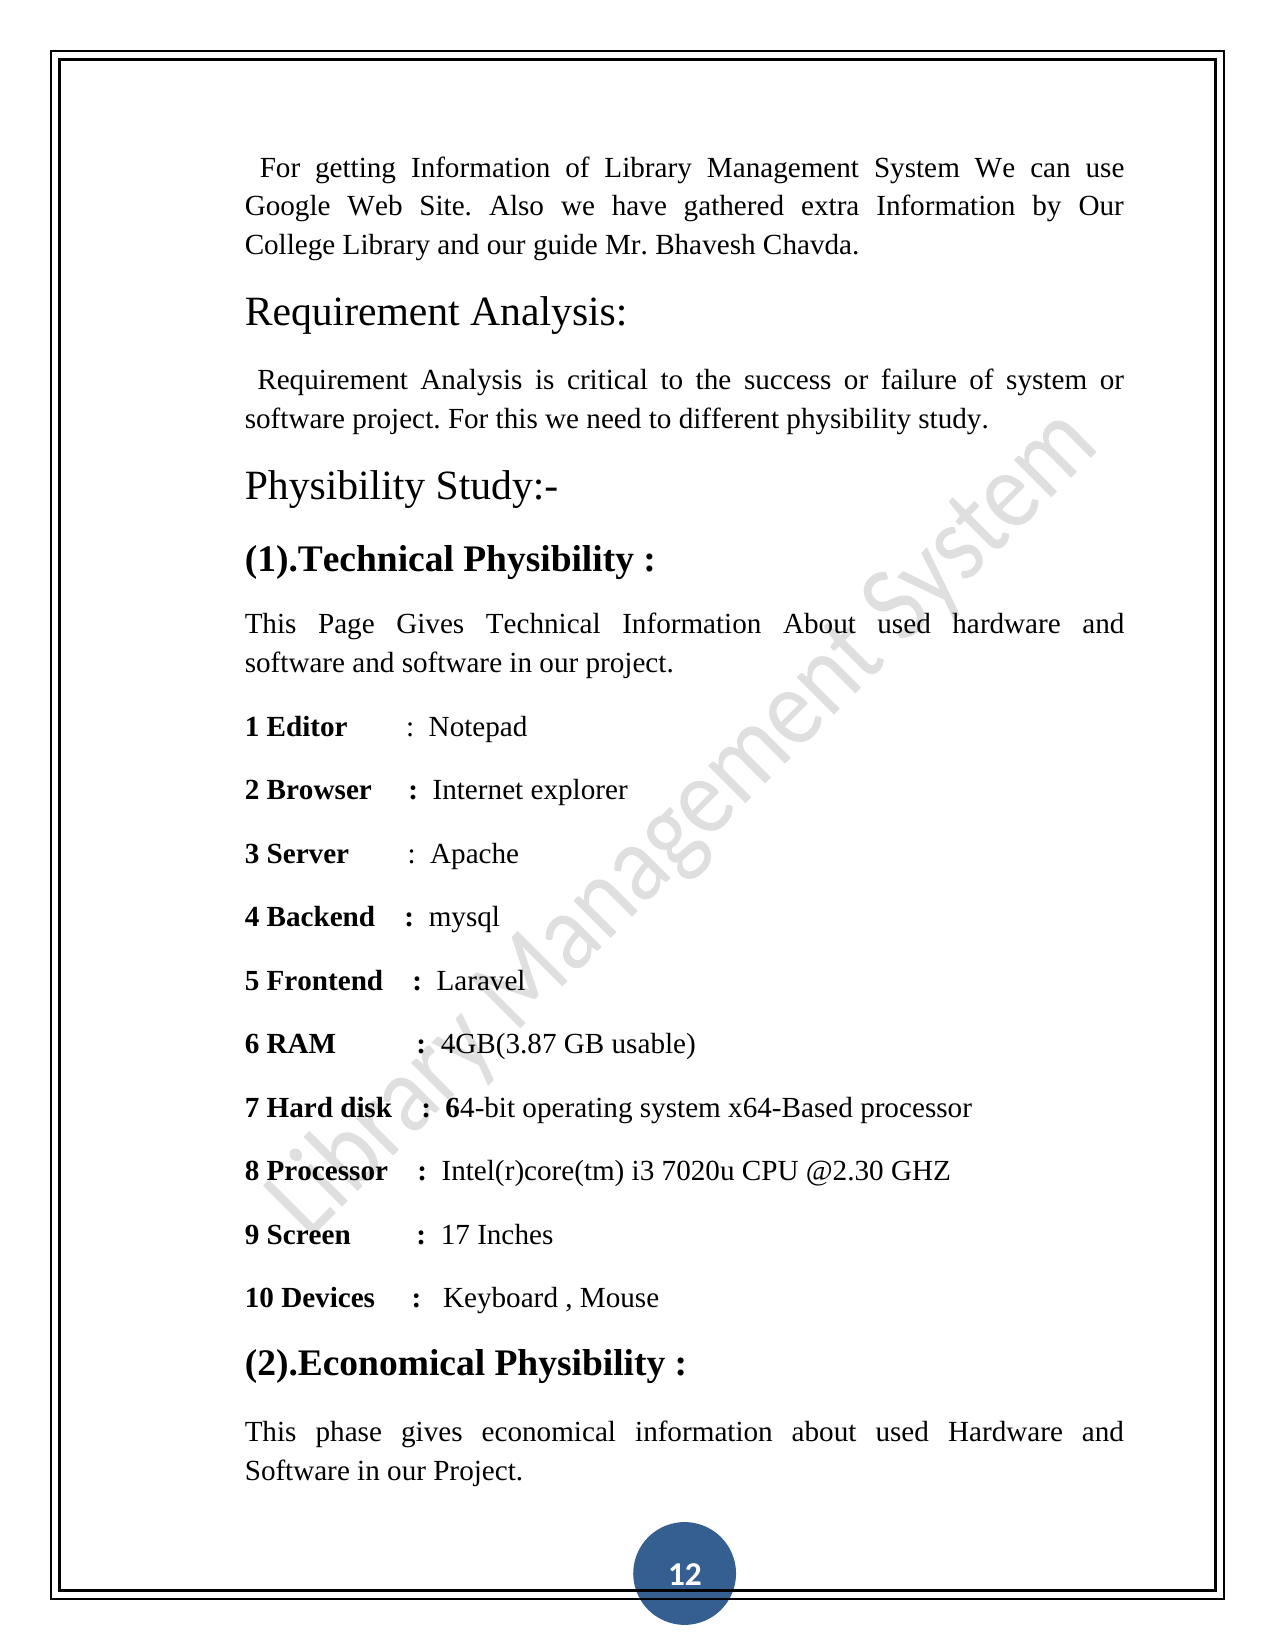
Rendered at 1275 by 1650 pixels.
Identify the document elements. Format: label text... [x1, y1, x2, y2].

text 8 Processor : Intel(r)core(tm) i3 7020u CPU @2.30 GHZ [244, 1153, 1125, 1187]
text 5 Frontend : Laravel [244, 963, 1125, 996]
text 6 RAM : 4GB(3.87 GB usable) [244, 1026, 1125, 1060]
text This phase gives economical information about used Hardware and Software in our Project. [244, 1414, 1125, 1487]
text 9 Screen : 17 Inches [244, 1217, 1125, 1251]
text (2).Economical Physibility : [244, 1340, 1125, 1383]
text Requirement Analysis: [244, 286, 1125, 334]
text This Page Gives Technical Information About used hardware and software and software in our project. [244, 607, 1125, 679]
text 7 Hard disk : 64-bit operating system x64-Based processor [244, 1090, 1125, 1123]
text 10 Devices : Keyboard , Mouse [244, 1281, 1125, 1314]
text 1 Editor : Notepad [244, 709, 1125, 742]
text For getting Information of Library Management System We can use Google Web Site. Also we have gathered extra Information by Our College Library and our guide Mr. Bhavesh Chavda. [244, 150, 1125, 261]
text (1).Technical Physibility : [244, 536, 1125, 579]
text 2 Browser : Internet explorer [244, 772, 1125, 806]
text 3 Server : Apache [244, 836, 1125, 869]
text Requirement Analysis is critical to the success or failure of system or software project. For this we need to different physibility study. [244, 362, 1125, 434]
text Physibility Study:- [244, 460, 1125, 508]
text 4 Backend : mysql [244, 899, 1125, 933]
